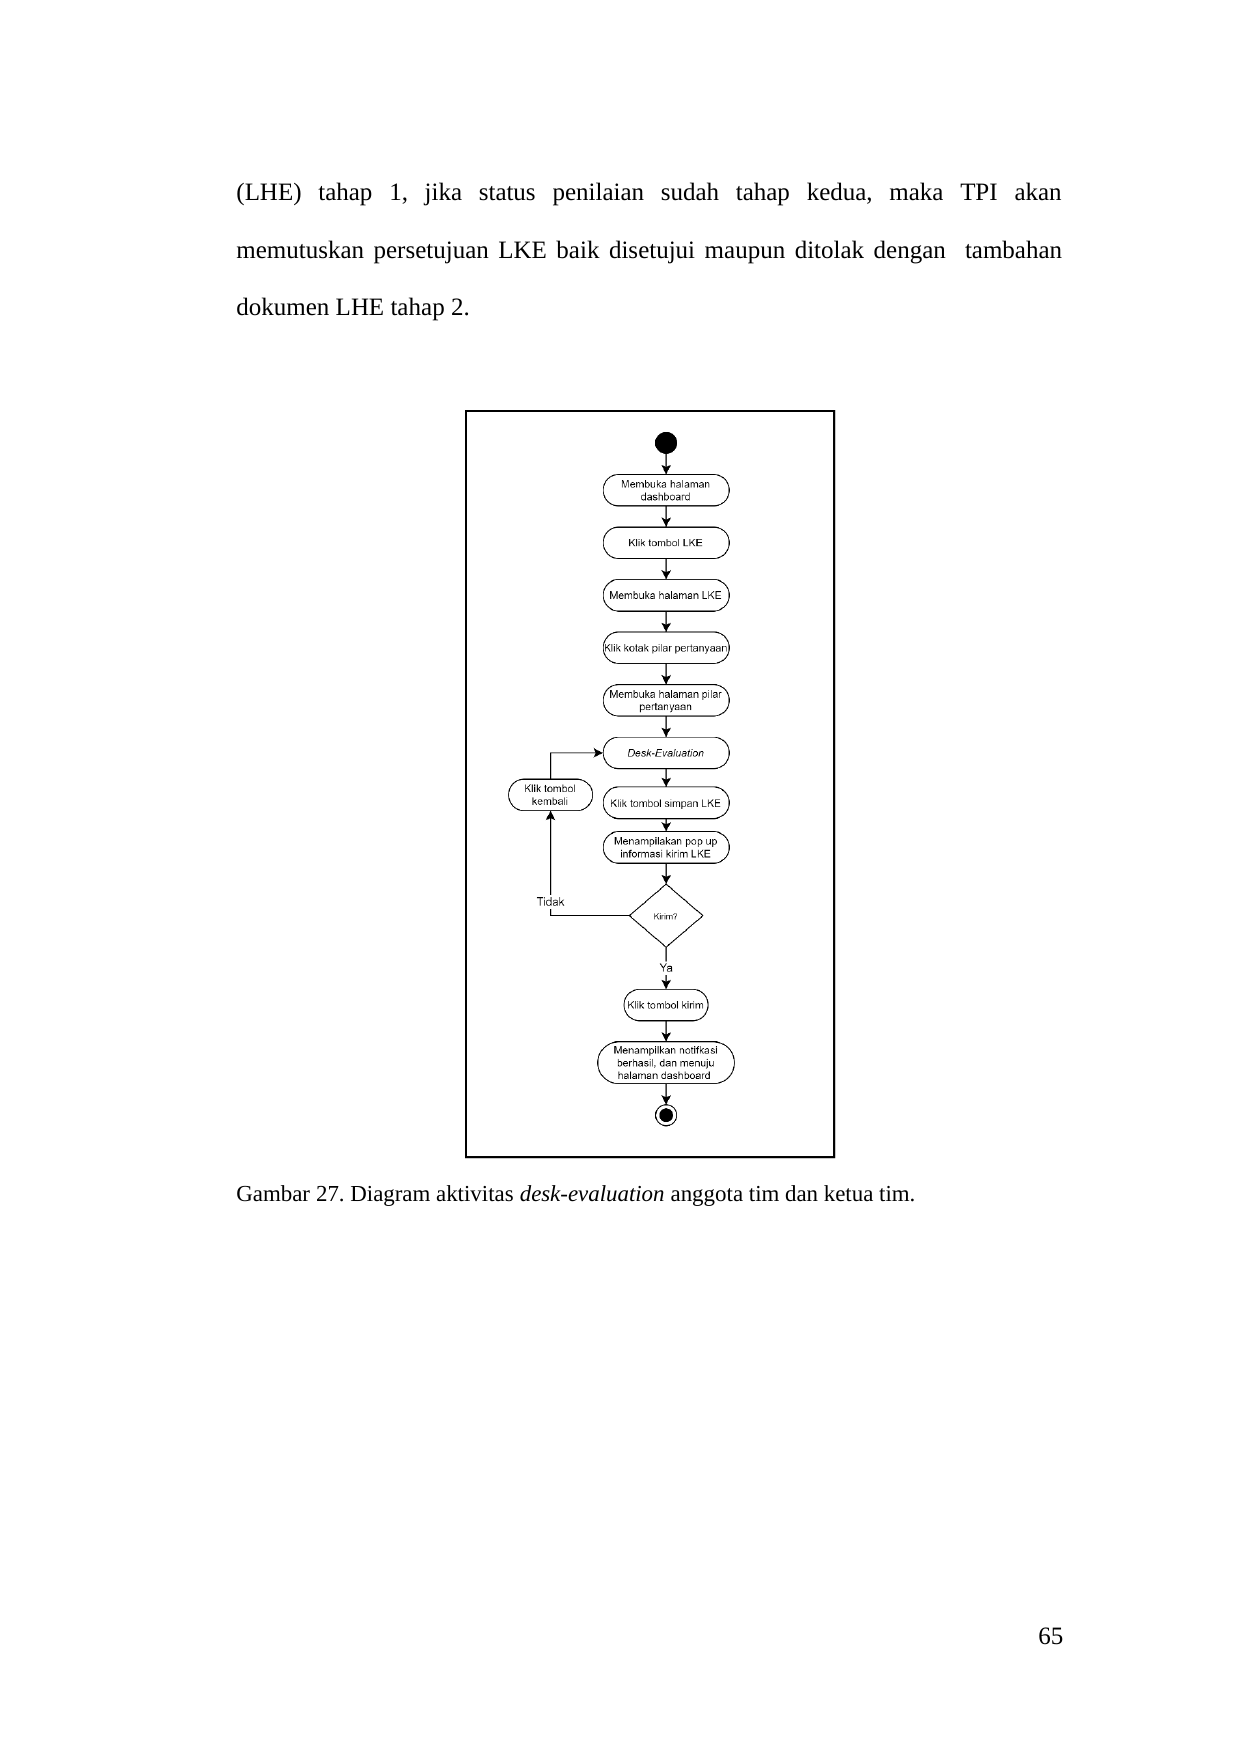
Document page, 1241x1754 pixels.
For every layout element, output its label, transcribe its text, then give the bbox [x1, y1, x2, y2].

text Gambar 27. Diagram aktivitas desk-evaluation anggota tim dan ketua tim. [236, 1181, 1063, 1207]
picture [454, 399, 845, 1168]
